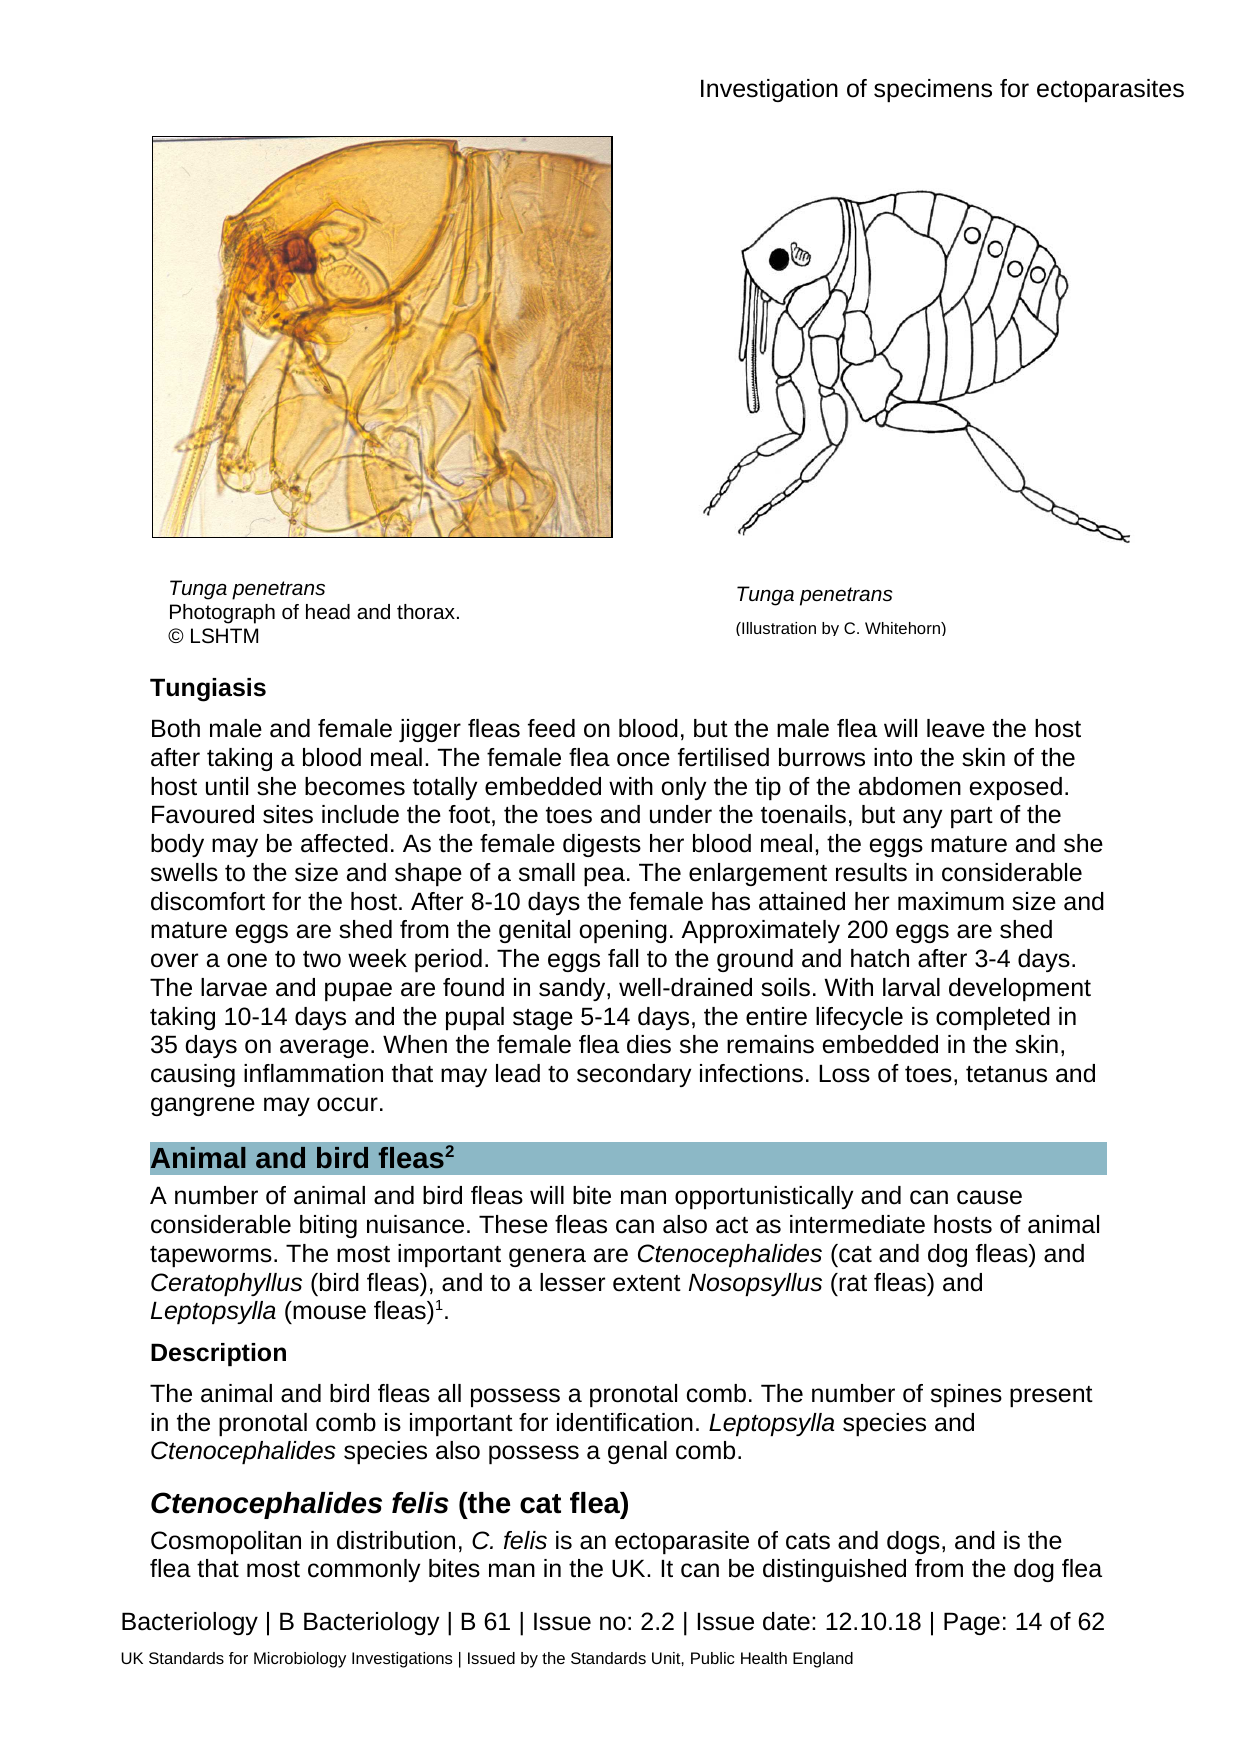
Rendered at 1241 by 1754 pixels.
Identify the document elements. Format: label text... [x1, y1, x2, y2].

subtitle Animal and bird fleas2 [150, 1142, 1107, 1175]
subtitle Ctenocephalides felis (the cat flea) [150, 1486, 1107, 1519]
picture [153, 137, 611, 537]
text The animal and bird fleas all possess a pronotal comb. The number of spines present in the pronotal comb is important for identification. Leptopsylla species and Ctenocephalides species also possess a genal comb. [150, 1379, 1107, 1465]
picture [698, 182, 1135, 549]
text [150, 1526, 1107, 1583]
text Description [150, 1338, 1107, 1366]
text Both male and female jigger fleas feed on blood, but the male flea will leave the host after taking a blood meal. The female flea once fertilised burrows into the skin of the host until she becomes totally embedded with only the tip of the abdomen exposed. Favoured sites include the foot, the toes and under the toenails, but any part of the body may be affected. As the female digests her blood meal, the eggs mature and she swells to the size and shape of a small pea. The enlargement results in considerable discomfort for the host. After 8-10 days the female has attained her maximum size and mature eggs are shed from the genital opening. Approximately 200 eggs are shed over a one to two week period. The eggs fall to the ground and hatch after 3-4 days. The larvae and pupae are found in sandy, well-drained soils. With larval development taking 10-14 days and the pupal stage 5-14 days, the entire lifecycle is completed in 35 days on average. When the female flea dies she remains embedded in the skin, causing inflammation that may lead to secondary infections. Loss of toes, tetanus and gangrene may occur. [150, 714, 1107, 1117]
text Tungiasis [150, 673, 1107, 702]
text A number of animal and bird fleas will bite man opportunistically and can cause considerable biting nuisance. These fleas can also act as intermediate hosts of animal tapeworms. The most important genera are Ctenocephalides (cat and dog fleas) and Ceratophyllus (bird fleas), and to a lesser extent Nosopsyllus (rat fleas) and Leptopsylla (mouse fleas)1. [150, 1181, 1107, 1325]
